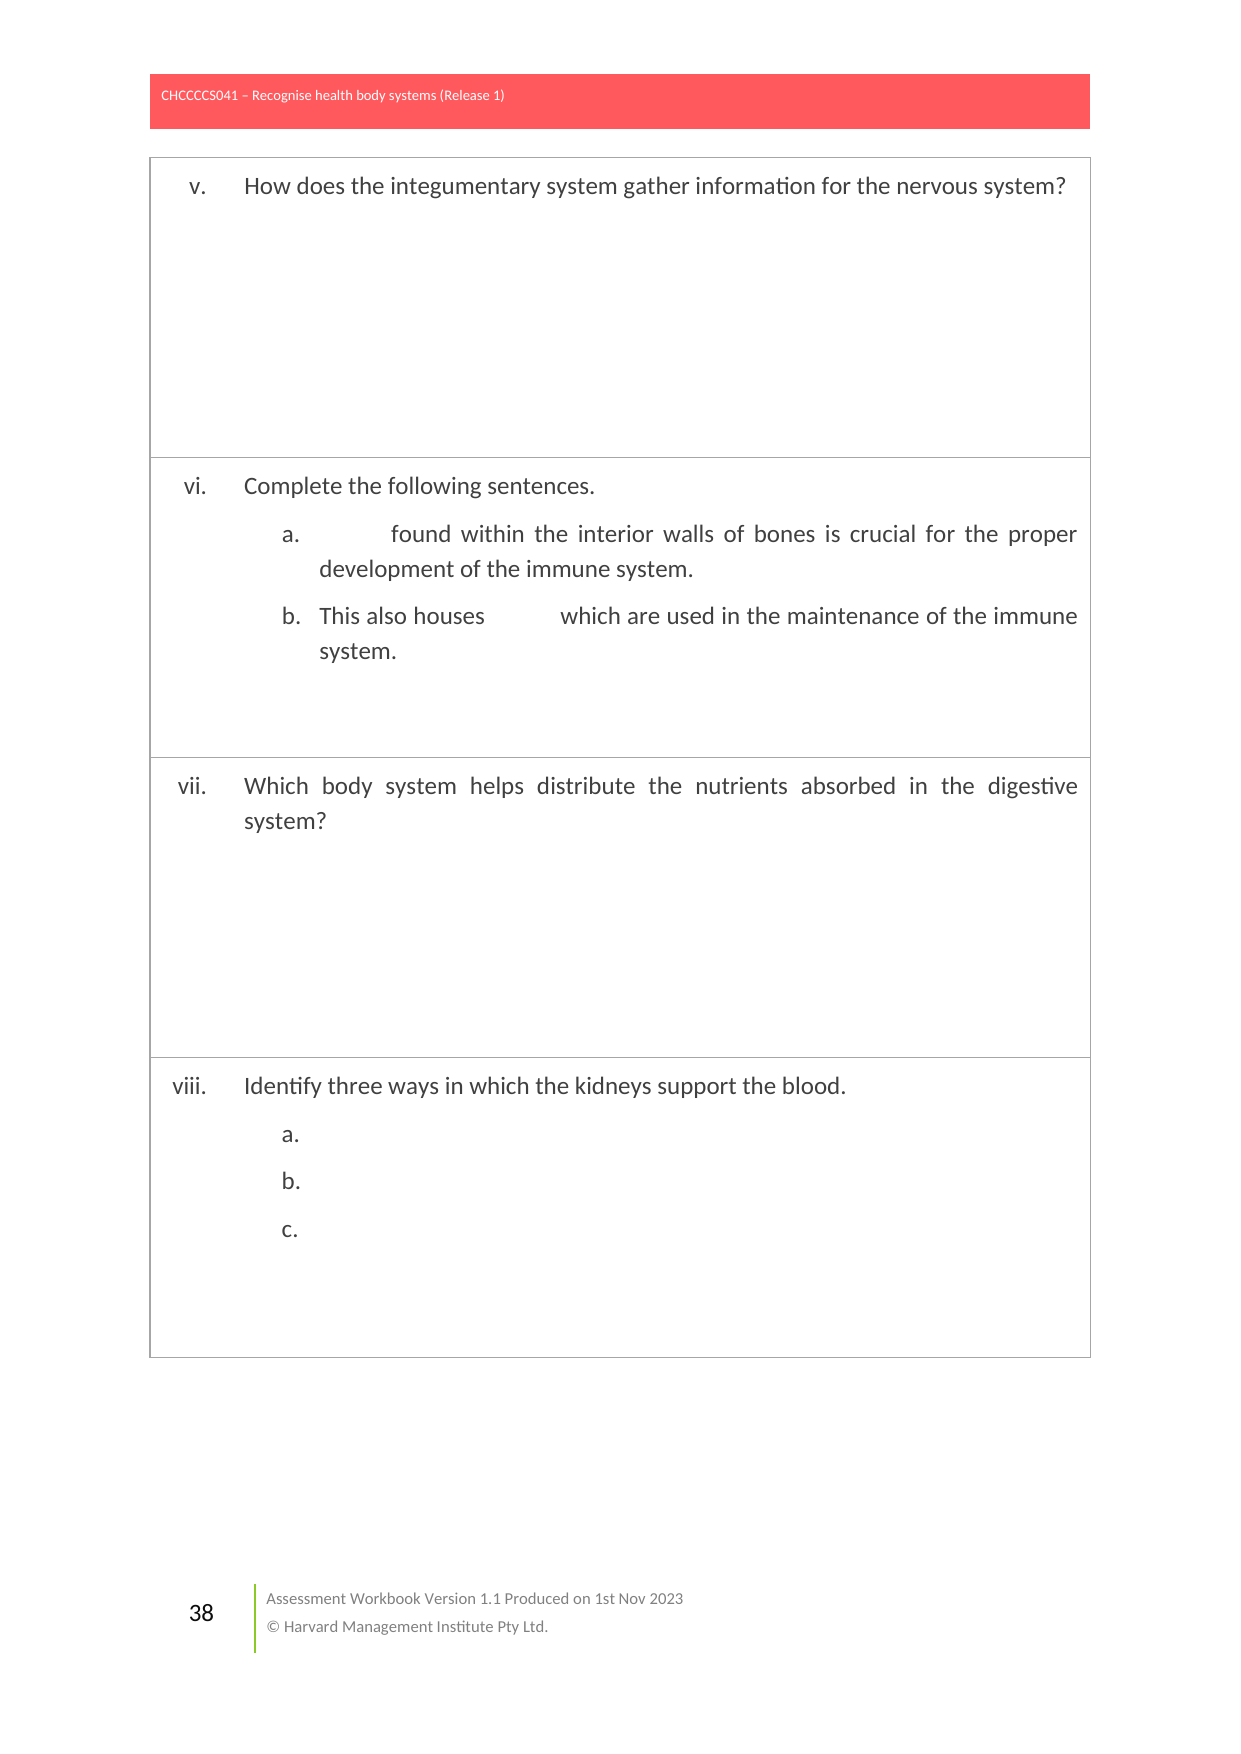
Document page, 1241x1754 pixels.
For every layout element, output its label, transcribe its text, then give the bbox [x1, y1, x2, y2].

table_header How does the integumentary system gather information for the nervous system? [151, 158, 1090, 457]
table_cell Complete the following sentences. found within the interior walls of bones is crucial for the proper development of the immune system. This also houses which are used in the maintenance of the immune system. [151, 458, 1090, 757]
table_cell Identify three ways in which the kidneys support the blood. [151, 1058, 1090, 1357]
table_cell Which body system helps distribute the nutrients absorbed in the digestive system? [151, 758, 1090, 1057]
